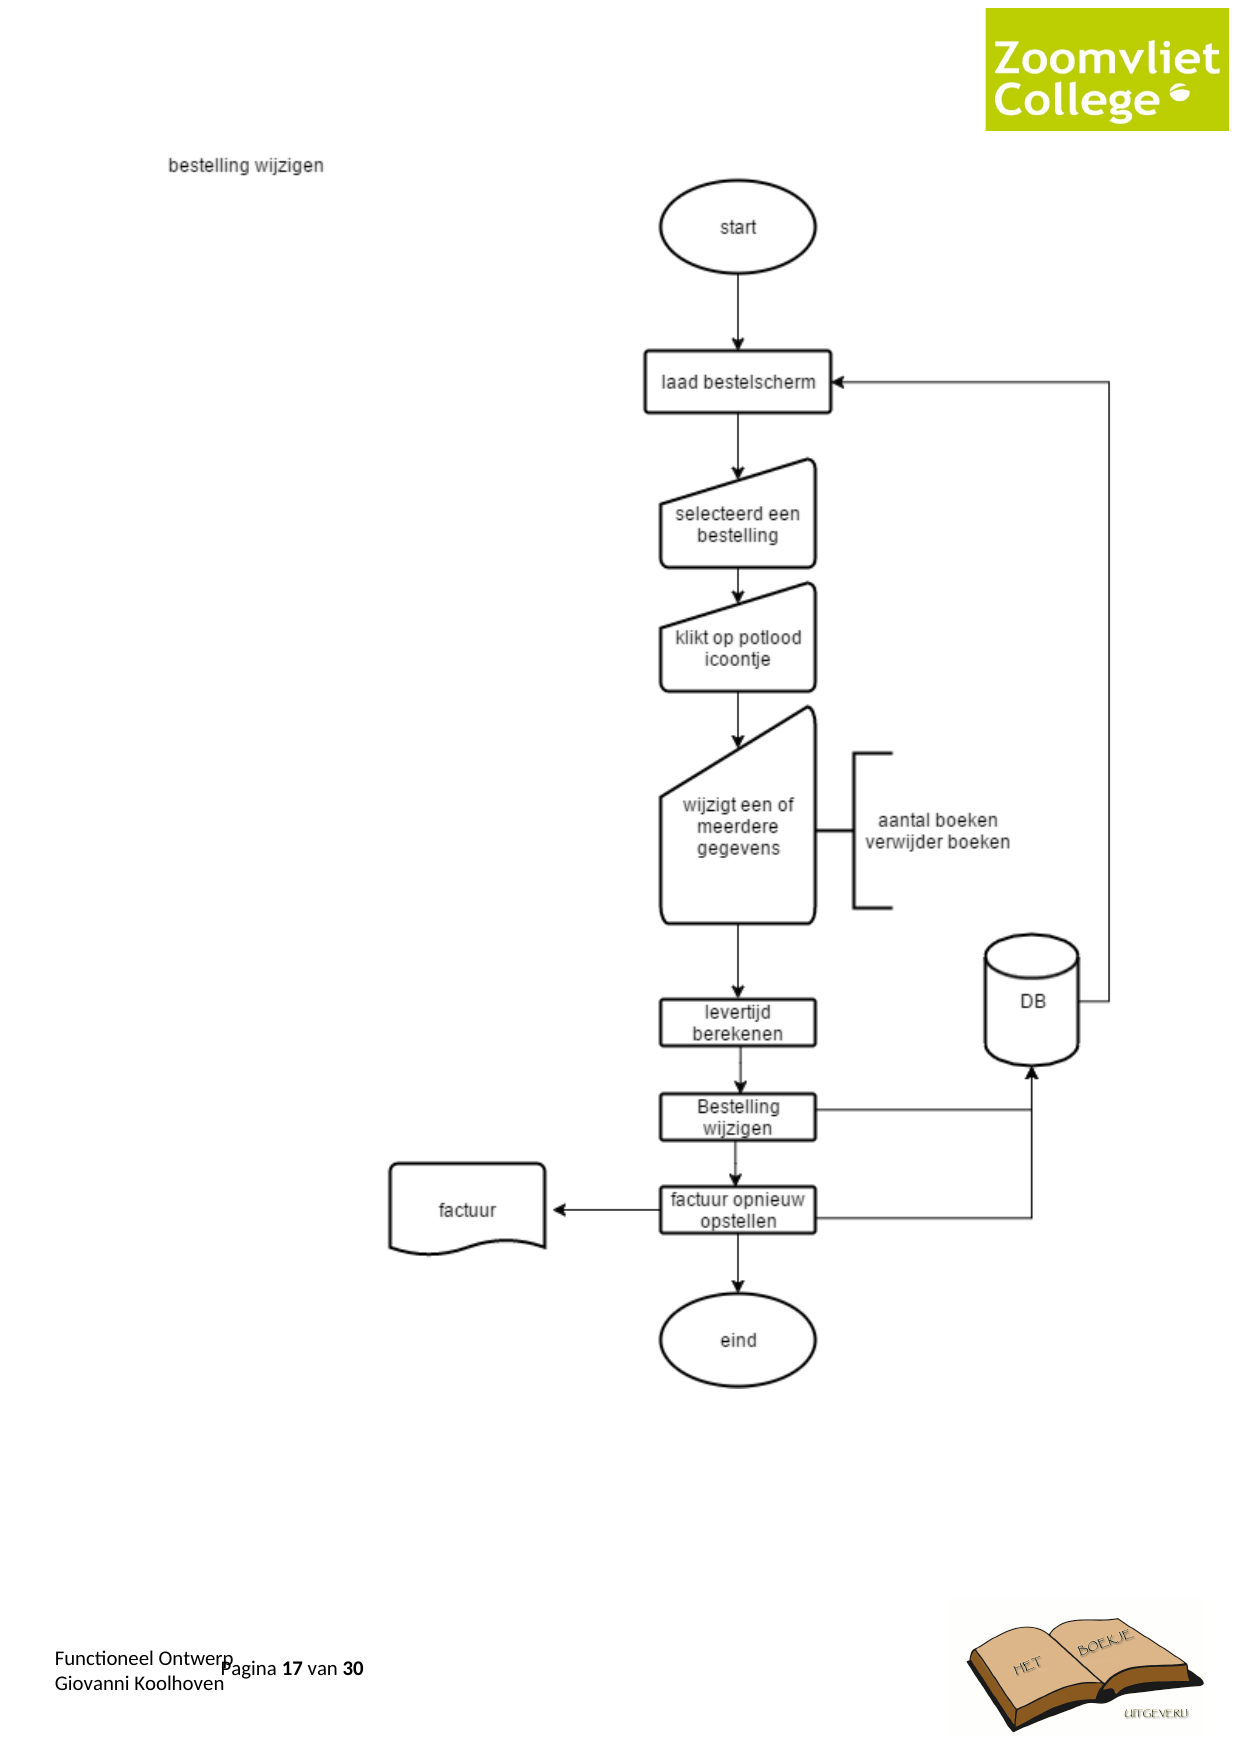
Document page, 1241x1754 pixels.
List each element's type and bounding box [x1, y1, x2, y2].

picture [985, 8, 1229, 131]
picture [950, 1598, 1205, 1736]
